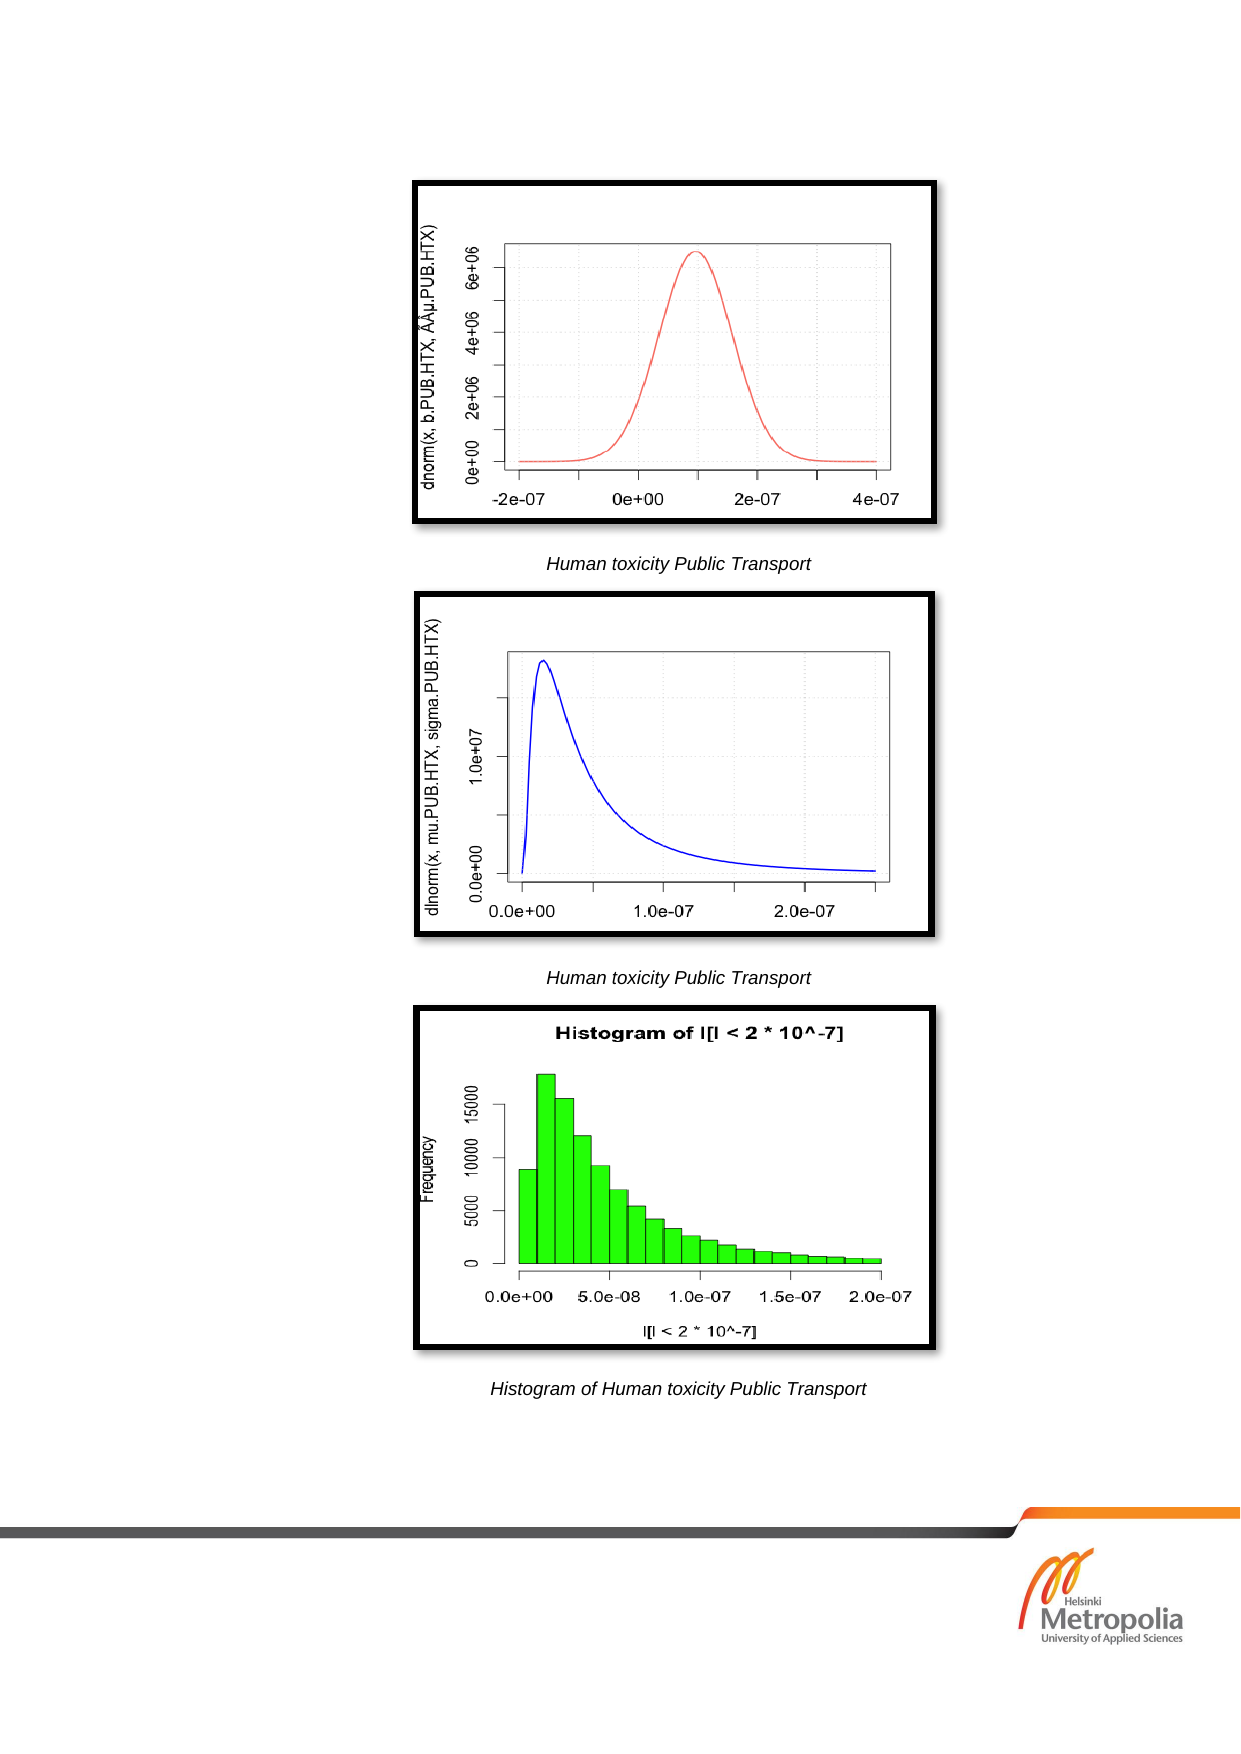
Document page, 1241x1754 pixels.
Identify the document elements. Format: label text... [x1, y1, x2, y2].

text Human toxicity Public Transport [236, 552, 1122, 574]
picture [0, 1507, 1241, 1645]
picture [418, 186, 931, 518]
text Histogram of Human toxicity Public Transport [236, 1378, 1122, 1399]
picture [420, 1011, 929, 1344]
text Human toxicity Public Transport [236, 967, 1122, 988]
picture [420, 597, 928, 931]
